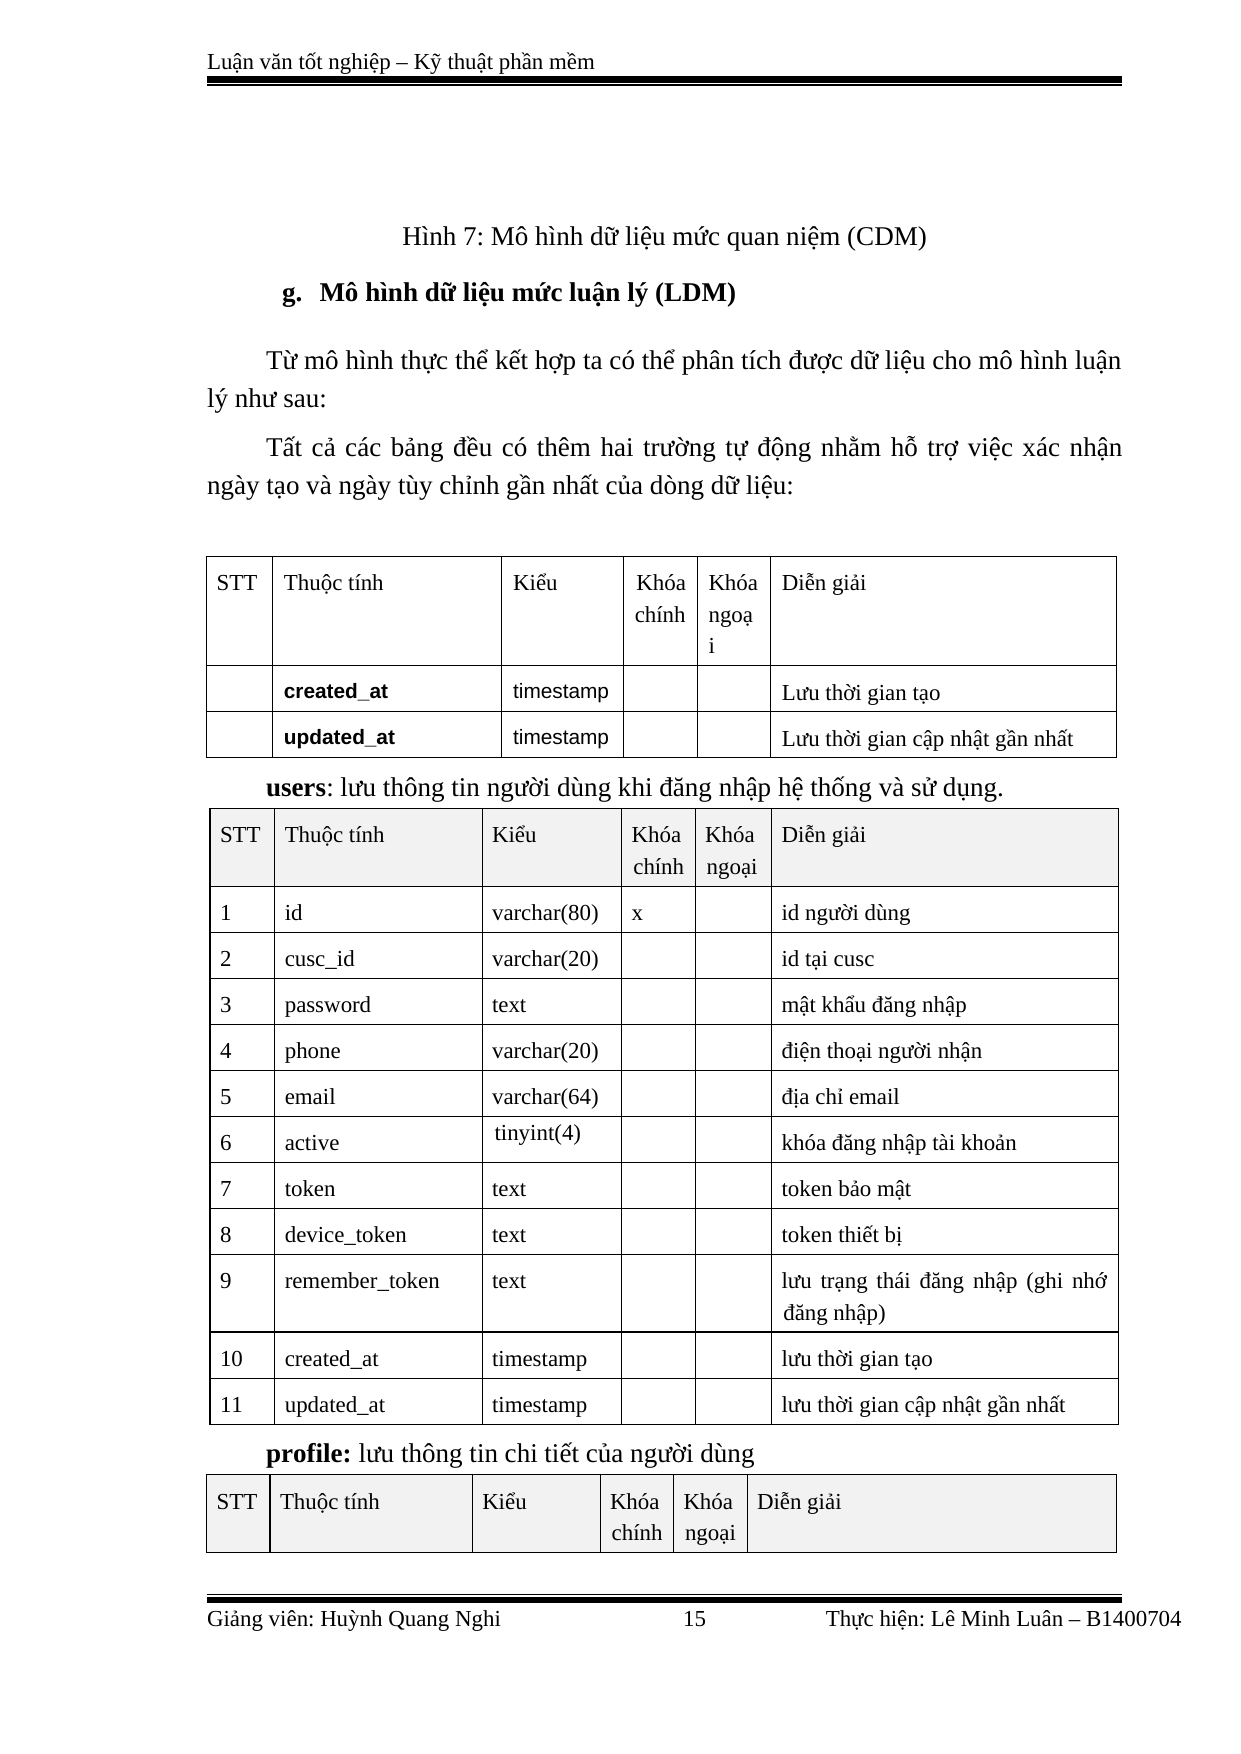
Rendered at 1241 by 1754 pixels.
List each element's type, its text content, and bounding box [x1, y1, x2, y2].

table_cell timestamp [502, 712, 623, 757]
table_cell [696, 887, 771, 932]
table_cell tinyint(4) [483, 1117, 621, 1162]
text profile: lưu thông tin chi tiết của người dùng [207, 1437, 1122, 1468]
table_cell Lưu thời gian tạo [771, 666, 1116, 711]
table_cell [622, 1379, 695, 1423]
table_cell [622, 933, 695, 978]
text Từ mô hình thực thể kết hợp ta có thể phân tích được dữ liệu cho mô hình luận lý như sau: [207, 344, 1122, 413]
table_cell 9 [211, 1255, 274, 1331]
table_cell 6 [211, 1117, 274, 1162]
table_cell [696, 1379, 771, 1423]
table_cell id [275, 887, 482, 932]
table_cell [698, 666, 770, 711]
table_cell 2 [211, 933, 274, 978]
table_header Diễn giải [748, 1475, 1116, 1552]
table_cell [696, 1209, 771, 1254]
table_header STT [207, 1475, 269, 1552]
table_cell timestamp [502, 666, 623, 711]
table_header STT [211, 809, 274, 886]
table_cell Lưu thời gian cập nhật gần nhất [771, 712, 1116, 757]
table_cell [624, 712, 697, 757]
table_header Kiểu [473, 1475, 600, 1552]
table_cell [622, 1255, 695, 1331]
table_cell varchar(20) [483, 933, 621, 978]
table_cell id tại cusc [772, 933, 1118, 978]
table_cell token thiết bị [772, 1209, 1118, 1254]
table_cell updated_at [275, 1379, 482, 1423]
table_cell [207, 712, 272, 757]
table_header Thuộc tính [271, 1475, 472, 1552]
table_cell lưu thời gian cập nhật gần nhất [772, 1379, 1118, 1423]
table_cell 11 [211, 1379, 274, 1423]
table_cell 8 [211, 1209, 274, 1254]
table_header STT [207, 557, 272, 665]
table_cell [696, 1163, 771, 1208]
table_cell địa chỉ email [772, 1071, 1118, 1116]
table_cell id người dùng [772, 887, 1118, 932]
table_header Khóa ngoại [674, 1475, 747, 1552]
table_header Khóa ngoại [696, 809, 771, 886]
table_header Kiểu [483, 809, 621, 886]
table_cell varchar(20) [483, 1025, 621, 1070]
table_cell timestamp [483, 1333, 621, 1377]
table_cell email [275, 1071, 482, 1116]
table_cell [698, 712, 770, 757]
table_header Thuộc tính [273, 557, 501, 665]
table_cell lưu trạng thái đăng nhập (ghi nhớ đăng nhập) [772, 1255, 1118, 1331]
table_cell text [483, 1255, 621, 1331]
table_cell remember_token [275, 1255, 482, 1331]
table_cell 3 [211, 979, 274, 1024]
table_cell text [483, 979, 621, 1024]
table_header Diễn giải [771, 557, 1116, 665]
table_cell khóa đăng nhập tài khoản [772, 1117, 1118, 1162]
table_cell password [275, 979, 482, 1024]
table_cell text [483, 1163, 621, 1208]
table_header Khóa ngoại [698, 557, 770, 665]
table_cell [696, 1255, 771, 1331]
table_cell device_token [275, 1209, 482, 1254]
table_cell varchar(80) [483, 887, 621, 932]
table_header Thuộc tính [275, 809, 482, 886]
table_cell [696, 1333, 771, 1377]
table_cell mật khẩu đăng nhập [772, 979, 1118, 1024]
text Tất cả các bảng đều có thêm hai trường tự động nhằm hỗ trợ việc xác nhận ngày tạo và ngày tùy chỉnh gần nhất của dòng dữ liệu: [207, 431, 1122, 500]
table_cell [696, 979, 771, 1024]
table_cell [622, 1117, 695, 1162]
table_cell 4 [211, 1025, 274, 1070]
table_header Kiểu [502, 557, 623, 665]
table_cell [696, 1071, 771, 1116]
table_cell [624, 666, 697, 711]
table_cell created_at [273, 666, 501, 711]
table_cell [696, 1117, 771, 1162]
table_cell [696, 933, 771, 978]
table_cell phone [275, 1025, 482, 1070]
subtitle Mô hình dữ liệu mức luận lý (LDM) [282, 276, 1122, 307]
table_cell [622, 979, 695, 1024]
table_cell lưu thời gian tạo [772, 1333, 1118, 1377]
table_header Diễn giải [772, 809, 1118, 886]
table_cell x [622, 887, 695, 932]
table_cell token bảo mật [772, 1163, 1118, 1208]
table_cell [622, 1333, 695, 1377]
table_cell [622, 1209, 695, 1254]
table_header Khóa chính [624, 557, 697, 665]
table_header Khóa chính [622, 809, 695, 886]
text users: lưu thông tin người dùng khi đăng nhập hệ thống và sử dụng. [207, 771, 1122, 802]
table_cell updated_at [273, 712, 501, 757]
table_cell created_at [275, 1333, 482, 1377]
table_cell token [275, 1163, 482, 1208]
table_cell điện thoại người nhận [772, 1025, 1118, 1070]
table_cell 1 [211, 887, 274, 932]
table_cell 10 [211, 1333, 274, 1377]
table_cell [622, 1163, 695, 1208]
table_cell text [483, 1209, 621, 1254]
table_header Khóa chính [601, 1475, 673, 1552]
table_cell [622, 1071, 695, 1116]
table_cell active [275, 1117, 482, 1162]
table_cell cusc_id [275, 933, 482, 978]
table_cell 7 [211, 1163, 274, 1208]
table_cell [622, 1025, 695, 1070]
table_cell timestamp [483, 1379, 621, 1423]
table_cell varchar(64) [483, 1071, 621, 1116]
table_cell [696, 1025, 771, 1070]
table_cell [207, 666, 272, 711]
table_cell 5 [211, 1071, 274, 1116]
